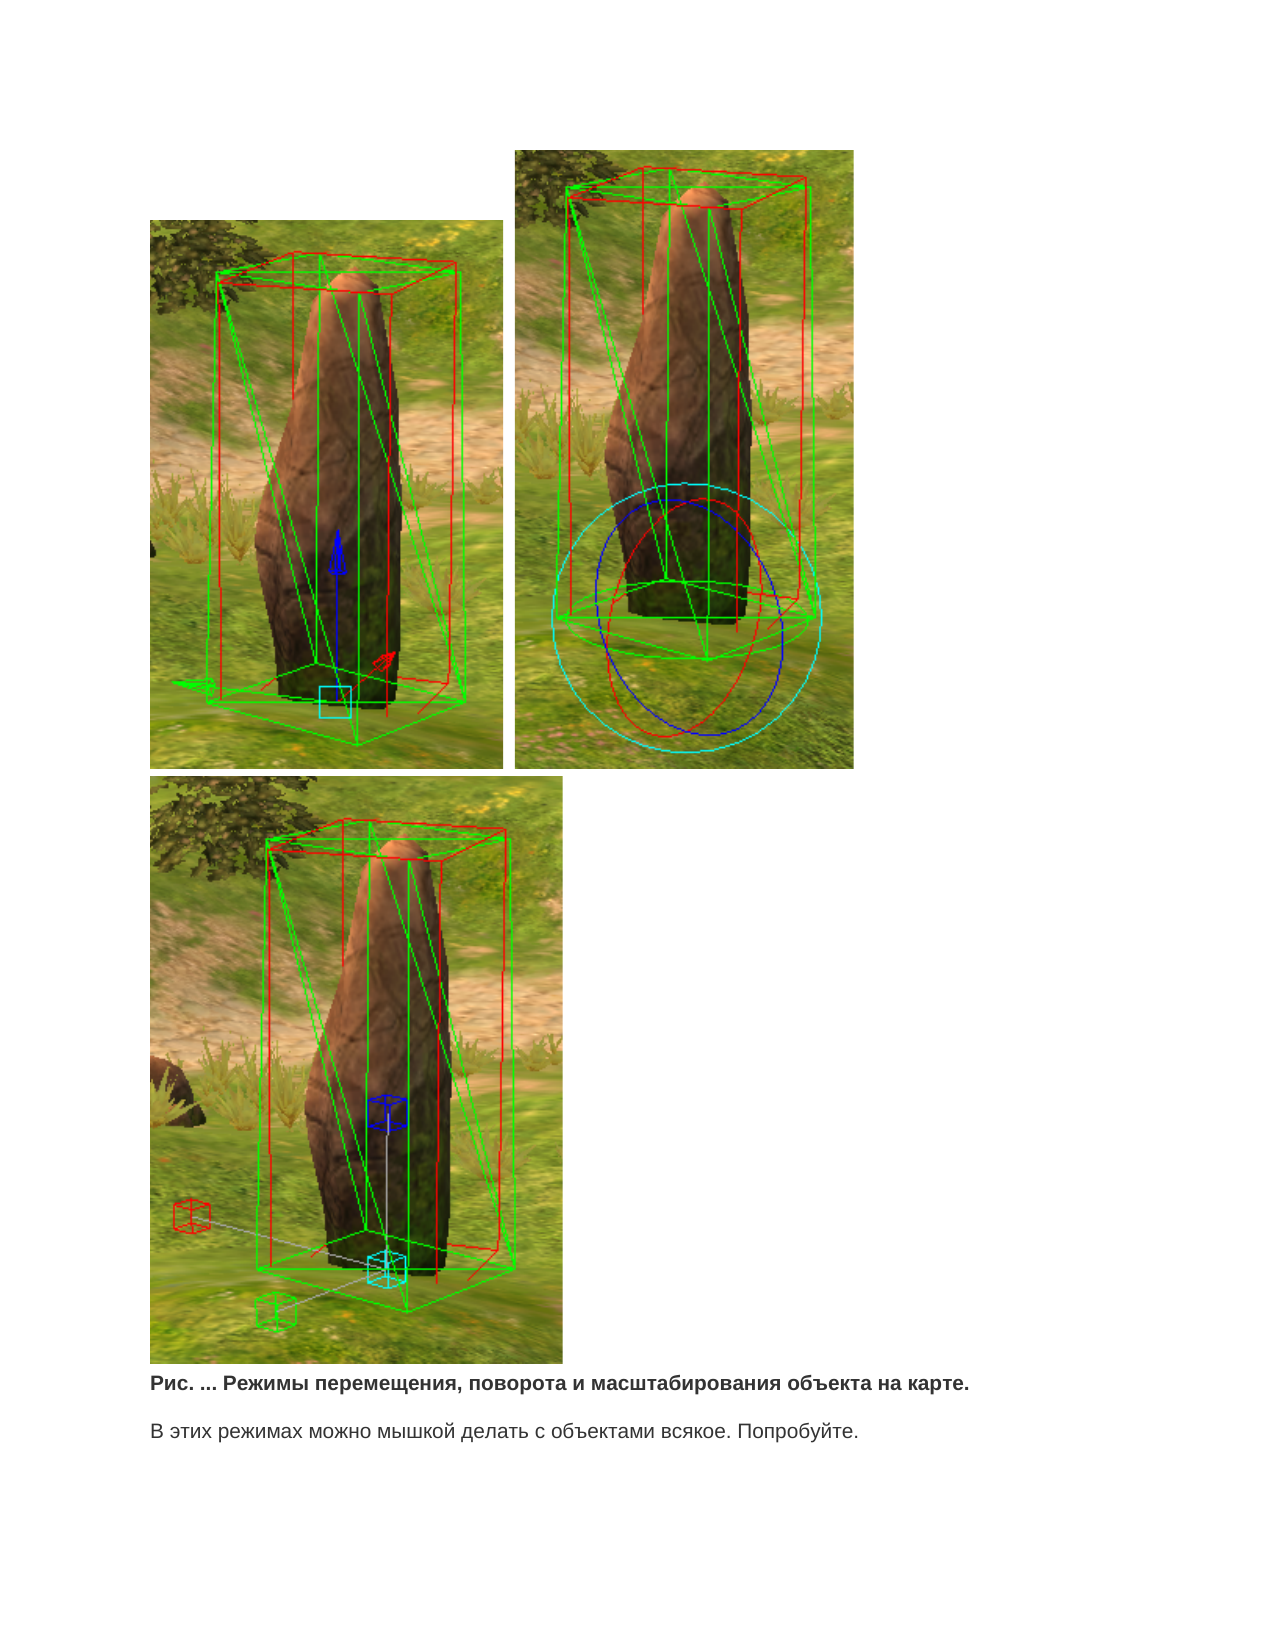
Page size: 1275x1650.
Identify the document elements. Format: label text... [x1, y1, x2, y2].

picture [150, 776, 563, 1364]
picture [150, 220, 504, 769]
text В этих режимах можно мышкой делать с объектами всякое. Попробуйте. [150, 1419, 1125, 1443]
picture [514, 150, 854, 769]
